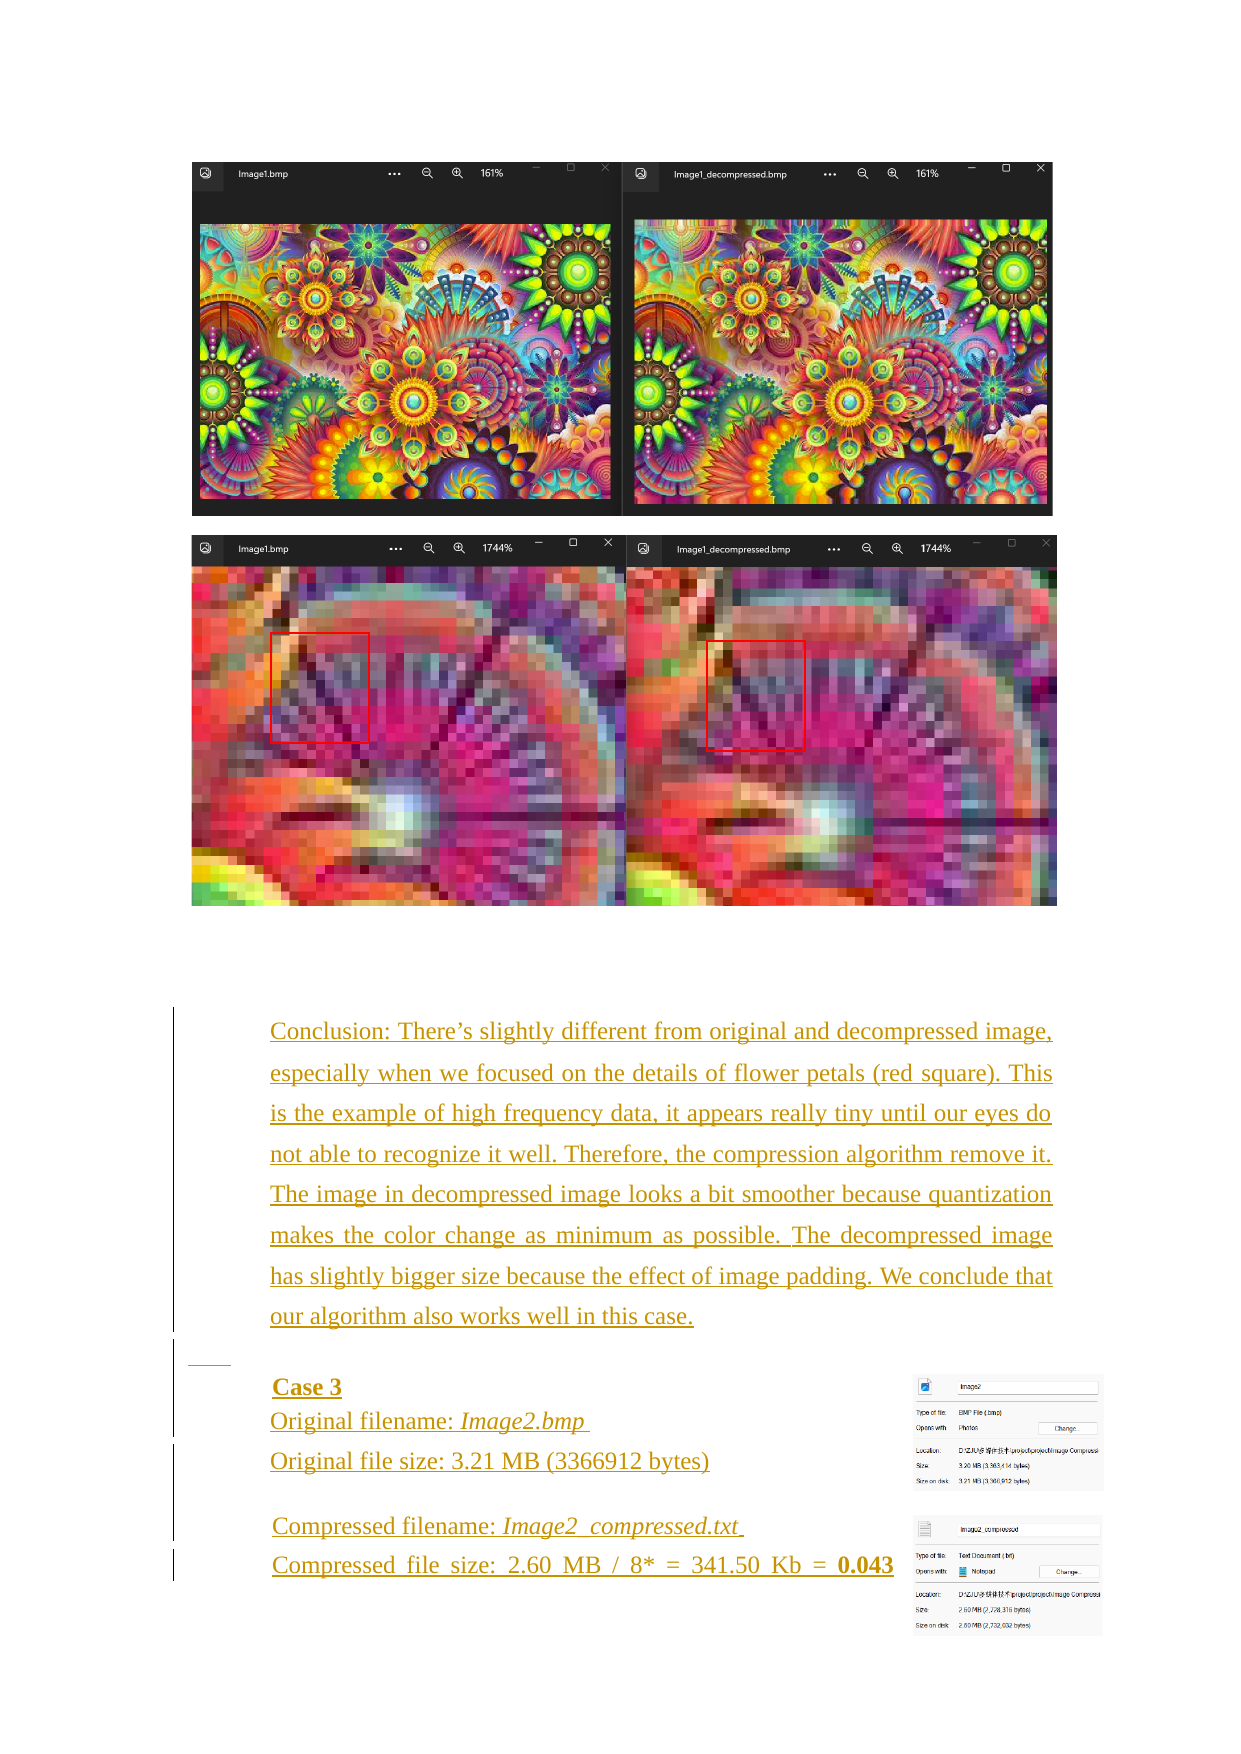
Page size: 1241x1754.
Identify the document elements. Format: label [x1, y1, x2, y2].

picture [912, 1374, 1104, 1491]
picture [191, 535, 1057, 906]
picture [192, 162, 1053, 516]
picture [912, 1515, 1103, 1636]
